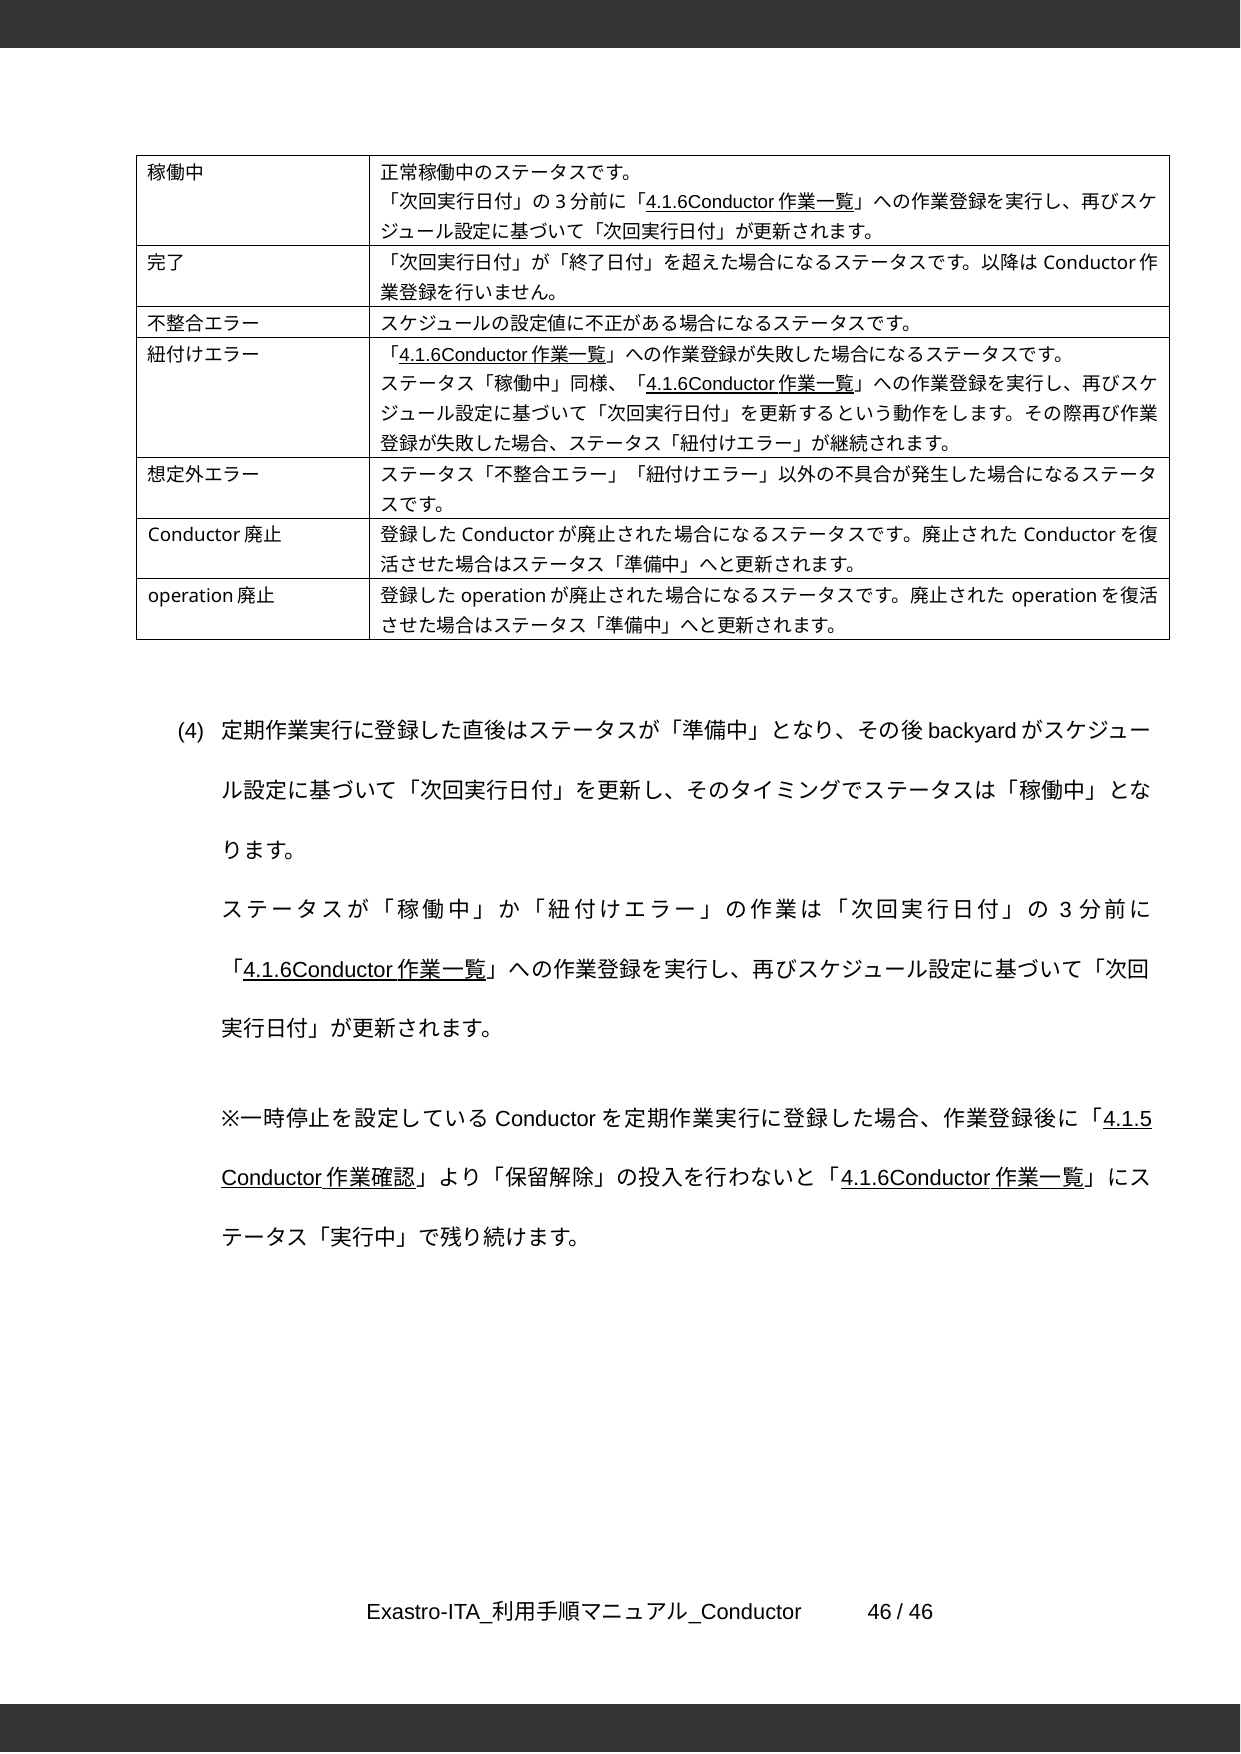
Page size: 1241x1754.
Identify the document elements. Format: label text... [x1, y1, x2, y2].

table_cell 紐付けエラー [137, 338, 369, 457]
table_cell 想定外エラー [137, 458, 369, 518]
table_cell 正常稼働中のステータスです。 「次回実行日付」の3分前に「4.1.6Conductor作業一覧」への作業登録を実行し、再びスケジュール設定に基づいて「次回実行日付」が更新されます。 [370, 156, 1169, 245]
table_cell 完了 [137, 246, 369, 306]
table_cell 稼働中 [137, 156, 369, 245]
list ※一時停止を設定しているConductorを定期作業実行に登録した場合、作業登録後に「4.1.5 Conductor作業確認」より「保留解除」の投入を行わないと「4.1.6Conductor作業一覧」にステータス「実行中」で残り続けます。 [221, 1087, 1152, 1266]
table_cell operation廃止 [137, 579, 369, 639]
table_cell ステータス「不整合エラー」「紐付けエラー」以外の不具合が発生した場合になるステータスです。 [370, 458, 1169, 518]
table_cell 「次回実行日付」が「終了日付」を超えた場合になるステータスです。以降はConductor作業登録を行いません。 [370, 246, 1169, 306]
table_cell スケジュールの設定値に不正がある場合になるステータスです。 [370, 307, 1169, 337]
table_cell 「4.1.6Conductor作業一覧」への作業登録が失敗した場合になるステータスです。 ステータス「稼働中」同様、「4.1.6Conductor作業一覧」への作業登録を実行し、再びスケジュール設定に基づいて「次回実行日付」を更新するという動作をします。その際再び作業登録が失敗した場合、ステータス「紐付けエラー」が継続されます。 [370, 338, 1169, 457]
picture [0, 1704, 1241, 1752]
table_cell 登録したConductorが廃止された場合になるステータスです。廃止されたConductorを復活させた場合はステータス「準備中」へと更新されます。 [370, 519, 1169, 578]
table_cell 不整合エラー [137, 307, 369, 337]
table_cell Conductor廃止 [137, 519, 369, 578]
list 定期作業実行に登録した直後はステータスが「準備中」となり、その後backyardがスケジュール設定に基づいて「次回実行日付」を更新し、そのタイミングでステータスは「稼働中」となります。 [177, 699, 1152, 878]
list ステータスが「稼働中」か「紐付けエラー」の作業は「次回実行日付」の3分前に「4.1.6Conductor作業一覧」への作業登録を実行し、再びスケジュール設定に基づいて「次回実行日付」が更新されます。 [221, 878, 1152, 1057]
table_cell 登録したoperationが廃止された場合になるステータスです。廃止されたoperationを復活させた場合はステータス「準備中」へと更新されます。 [370, 579, 1169, 639]
picture [0, 0, 1241, 48]
